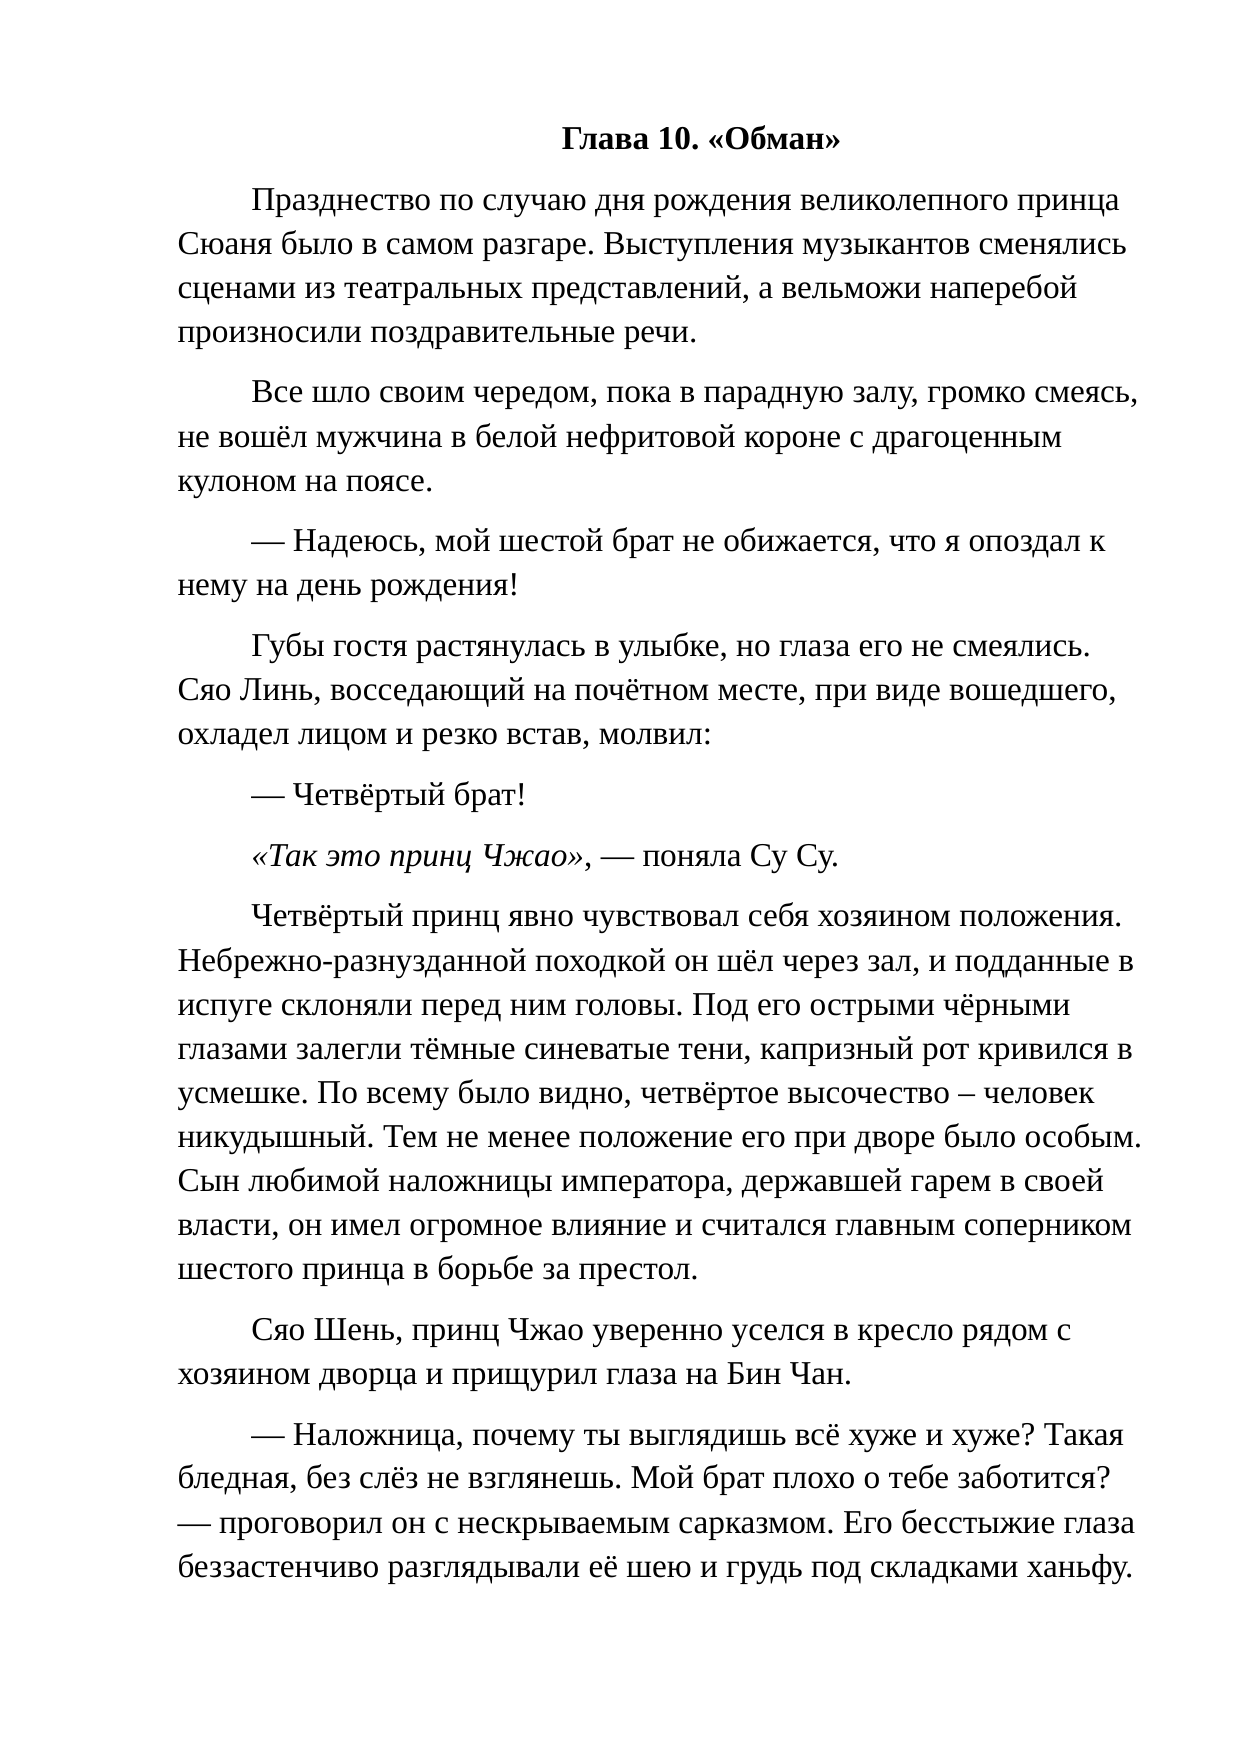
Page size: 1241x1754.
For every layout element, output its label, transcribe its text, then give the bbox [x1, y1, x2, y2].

text — Четвёртый брат! [177, 774, 1152, 813]
text Четвёртый принц явно чувствовал себя хозяином положения. Небрежно-разнузданной походкой он шёл через зал, и подданные в испуге склоняли перед ним головы. Под его острыми чёрными глазами залегли тёмные синеватые тени, капризный рот кривился в усмешке. По всему было видно, четвёртое высочество – человек никудышный. Тем не менее положение его при дворе было особым. Сын любимой наложницы императора, державшей гарем в своей власти, он имел огромное влияние и считался главным соперником шестого принца в борьбе за престол. [177, 896, 1152, 1287]
text — Надеюсь, мой шестой брат не обижается, что я опоздал к нему на день рождения! [177, 521, 1152, 603]
text — Наложница, почему ты выглядишь всё хуже и хуже? Такая бледная, без слёз не взглянешь. Мой брат плохо о тебе заботится? — проговорил он с нескрываемым сарказмом. Его бесстыжие глаза беззастенчиво разглядывали её шею и грудь под складками ханьфу. [177, 1414, 1152, 1584]
text «Так это принц Чжао», — поняла Су Су. [177, 835, 1152, 873]
text Сяо Шень, принц Чжао уверенно уселся в кресло рядом с хозяином дворца и прищурил глаза на Бин Чан. [177, 1309, 1152, 1391]
subtitle Глава 10. «Обман» [177, 118, 1152, 156]
text Все шло своим чередом, пока в парадную залу, громко смеясь, не вошёл мужчина в белой нефритовой короне с драгоценным кулоном на поясе. [177, 372, 1152, 498]
text Празднество по случаю дня рождения великолепного принца Сюаня было в самом разгаре. Выступления музыкантов сменялись сценами из театральных представлений, а вельможи наперебой произносили поздравительные речи. [177, 179, 1152, 349]
text Губы гостя растянулась в улыбке, но глаза его не смеялись. Сяо Линь, восседающий на почётном месте, при виде вошедшего, охладел лицом и резко встав, молвил: [177, 625, 1152, 752]
